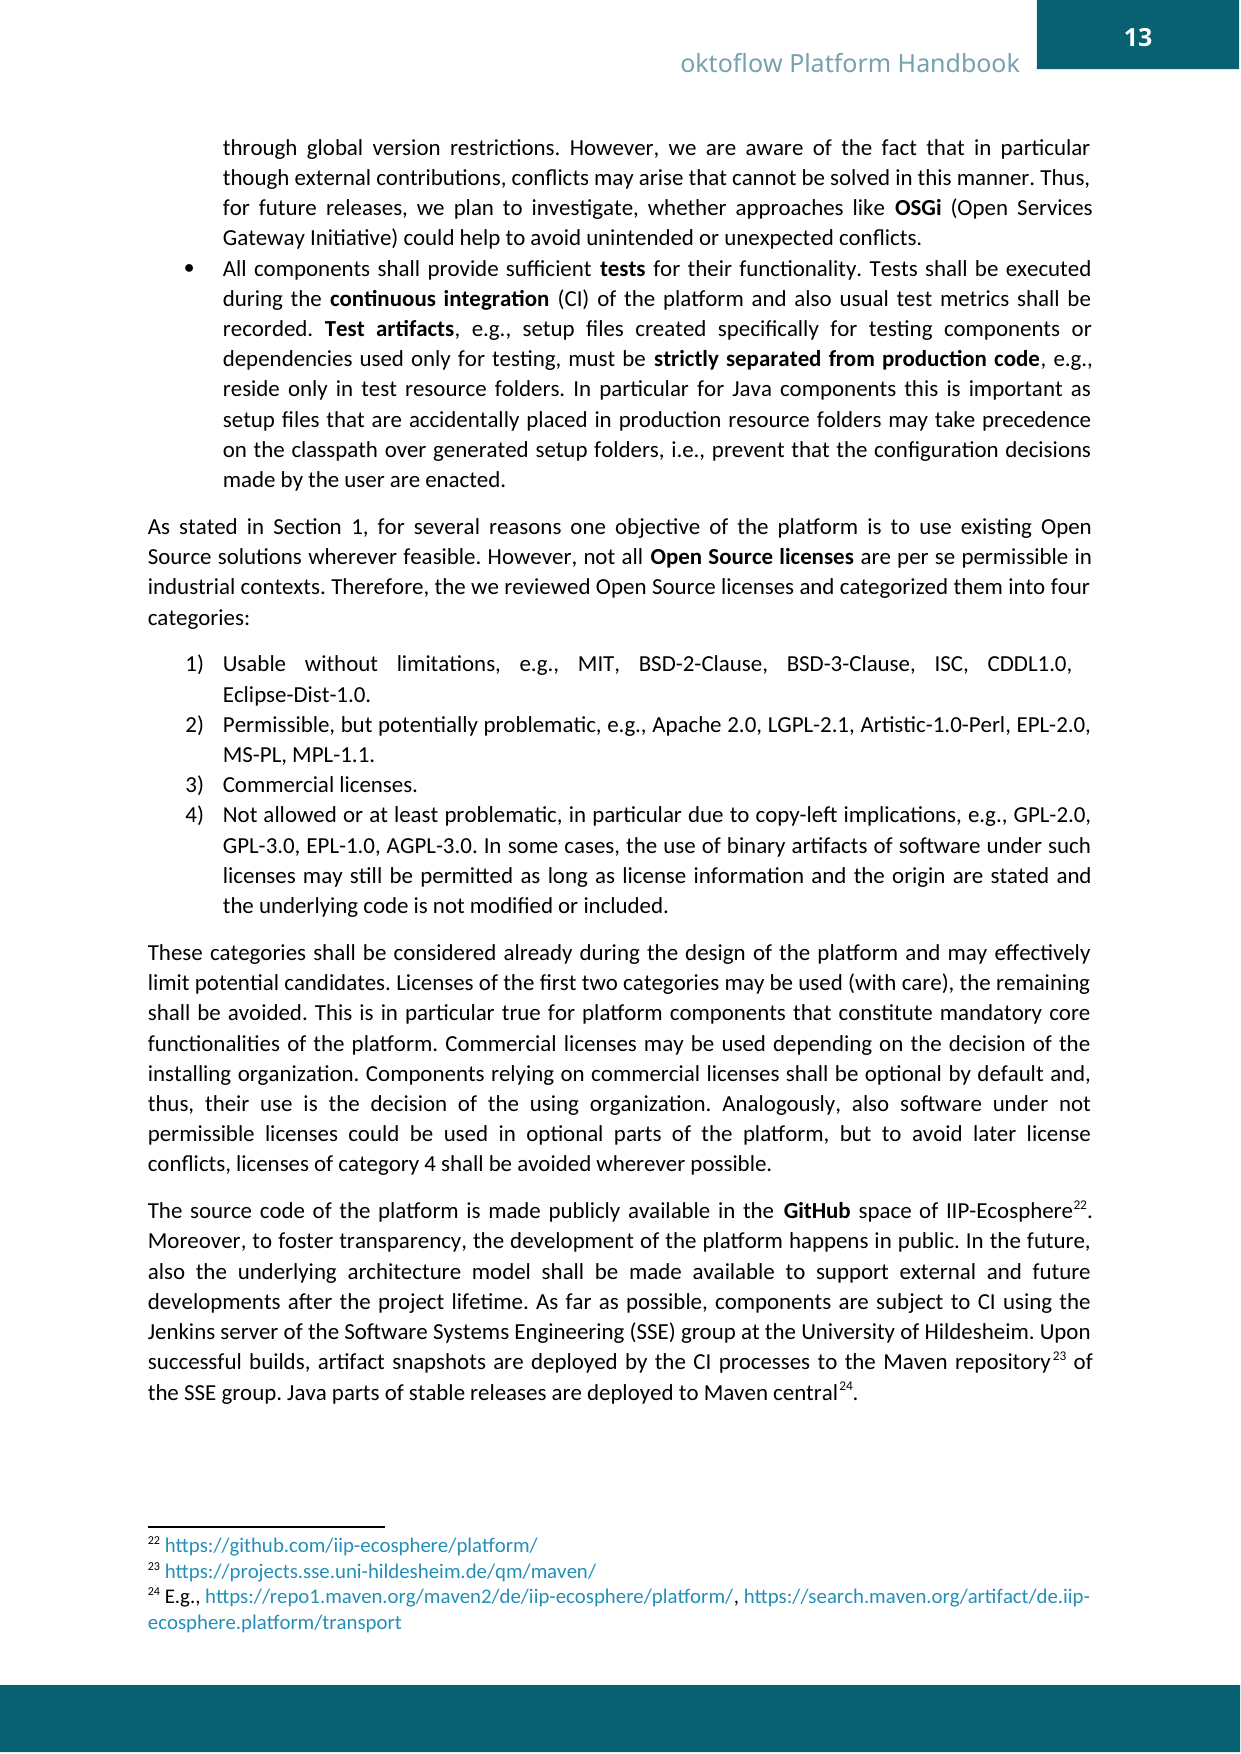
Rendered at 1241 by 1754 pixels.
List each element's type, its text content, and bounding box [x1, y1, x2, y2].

list Not allowed or at least problematic, in particular due to copy-left implications, e.g., GPL-2.0, GPL-3.0, EPL-1.0, AGPL-3.0. In some cases, the use of binary artifacts of software under such licenses may still be permitted as long as license information and the origin are stated and the underlying code is not modified or included. [185, 801, 1093, 919]
list All components shall provide sufficient tests for their functionality. Tests shall be executed during the continuous integration (CI) of the platform and also usual test metrics shall be recorded. Test artifacts, e.g., setup files created specifically for testing components or dependencies used only for testing, must be strictly separated from production code, e.g., reside only in test resource folders. In particular for Java components this is important as setup files that are accidentally placed in production resource folders may take precedence on the classpath over generated setup folders, i.e., prevent that the configuration decisions made by the user are enacted. [185, 254, 1093, 493]
list Usable without limitations, e.g., MIT, BSD-2-Clause, BSD-3-Clause, ISC, CDDL1.0, Eclipse-Dist-1.0. [185, 649, 1093, 708]
text The source code of the platform is made publicly available in the GitHub space of IIP-Ecosphere. Moreover, to foster transparency, the development of the platform happens in public. In the future, also the underlying architecture model shall be made available to support external and future developments after the project lifetime. As far as possible, components are subject to CI using the Jenkins server of the Software Systems Engineering (SSE) group at the University of Hildesheim. Upon successful builds, artifact snapshots are deployed by the CI processes to the Maven repository of the SSE group. Java parts of stable releases are deployed to Maven central. [148, 1196, 1093, 1406]
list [185, 133, 1093, 252]
text As stated in Section 1, for several reasons one objective of the platform is to use existing Open Source solutions wherever feasible. However, not all Open Source licenses are per se permissible in industrial contexts. Therefore, the we reviewed Open Source licenses and categorized them into four categories: [148, 512, 1093, 631]
text These categories shall be considered already during the design of the platform and may effectively limit potential candidates. Licenses of the first two categories may be used (with care), the remaining shall be avoided. This is in particular true for platform components that constitute mandatory core functionalities of the platform. Commercial licenses may be used depending on the decision of the installing organization. Components relying on commercial licenses shall be optional by default and, thus, their use is the decision of the using organization. Analogously, also software under not permissible licenses could be used in optional parts of the platform, but to avoid later license conflicts, licenses of category 4 shall be avoided wherever possible. [148, 938, 1093, 1178]
list Commercial licenses. [185, 770, 1093, 798]
list Permissible, but potentially problematic, e.g., Apache 2.0, LGPL-2.1, Artistic-1.0-Perl, EPL-2.0, MS-PL, MPL-1.1. [185, 710, 1093, 768]
